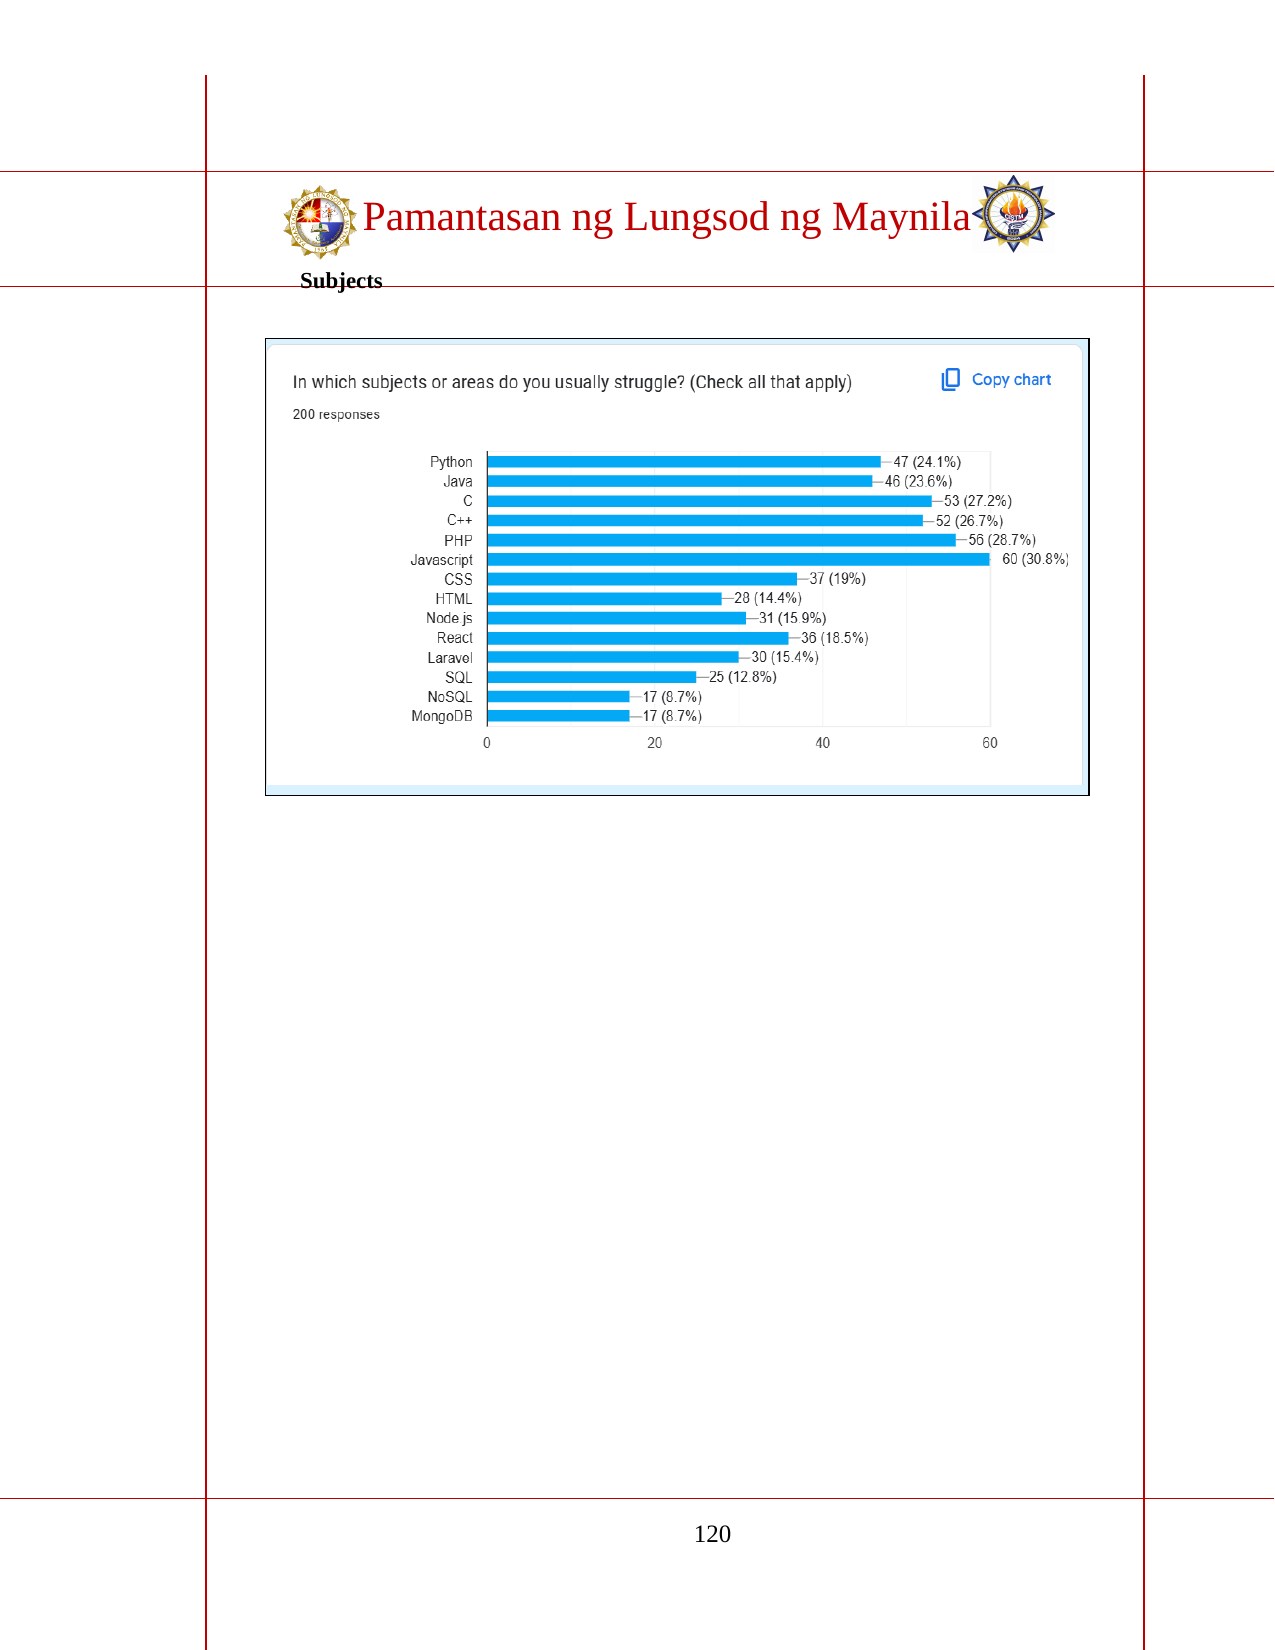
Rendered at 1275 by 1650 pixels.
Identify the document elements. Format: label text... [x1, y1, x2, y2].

picture [971, 175, 1055, 253]
text Subjects [225, 268, 1125, 294]
picture [266, 339, 1088, 795]
picture [281, 183, 359, 262]
